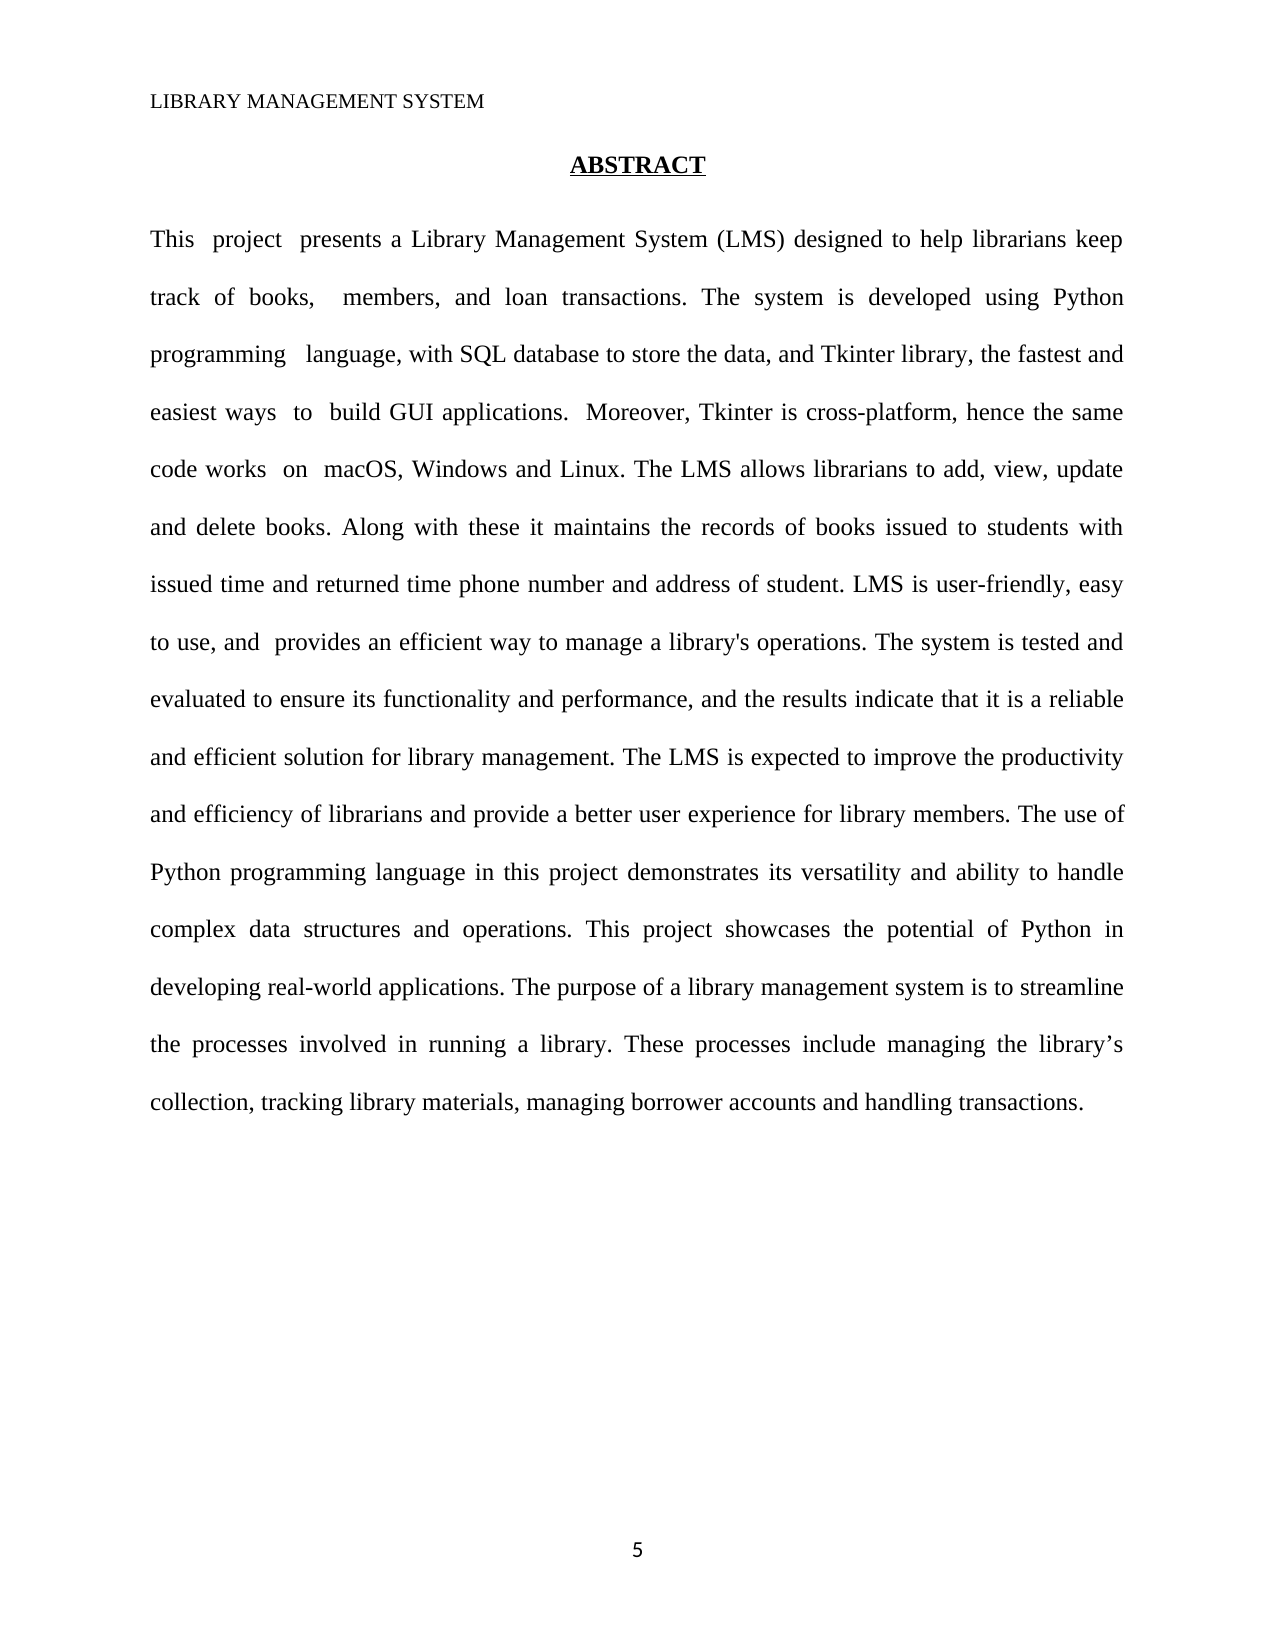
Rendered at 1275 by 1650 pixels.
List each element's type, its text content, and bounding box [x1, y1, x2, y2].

text This project presents a Library Management System (LMS) designed to help librarians keep track of books, members, and loan transactions. The system is developed using Python programming language, with SQL database to store the data, and Tkinter library, the fastest and easiest ways to build GUI applications. Moreover, Tkinter is cross-platform, hence the same code works on macOS, Windows and Linux. The LMS allows librarians to add, view, update and delete books. Along with these it maintains the records of books issued to students with issued time and returned time phone number and address of student. LMS is user-friendly, easy to use, and provides an efficient way to manage a library's operations. The system is tested and evaluated to ensure its functionality and performance, and the results indicate that it is a reliable and efficient solution for library management. The LMS is expected to improve the productivity and efficiency of librarians and provide a better user experience for library members. The use of Python programming language in this project demonstrates its versatility and ability to handle complex data structures and operations. This project showcases the potential of Python in developing real-world applications. The purpose of a library management system is to streamline the processes involved in running a library. These processes include managing the library’s collection, tracking library materials, managing borrower accounts and handling transactions. [150, 224, 1125, 1116]
text ABSTRACT [150, 150, 1125, 179]
